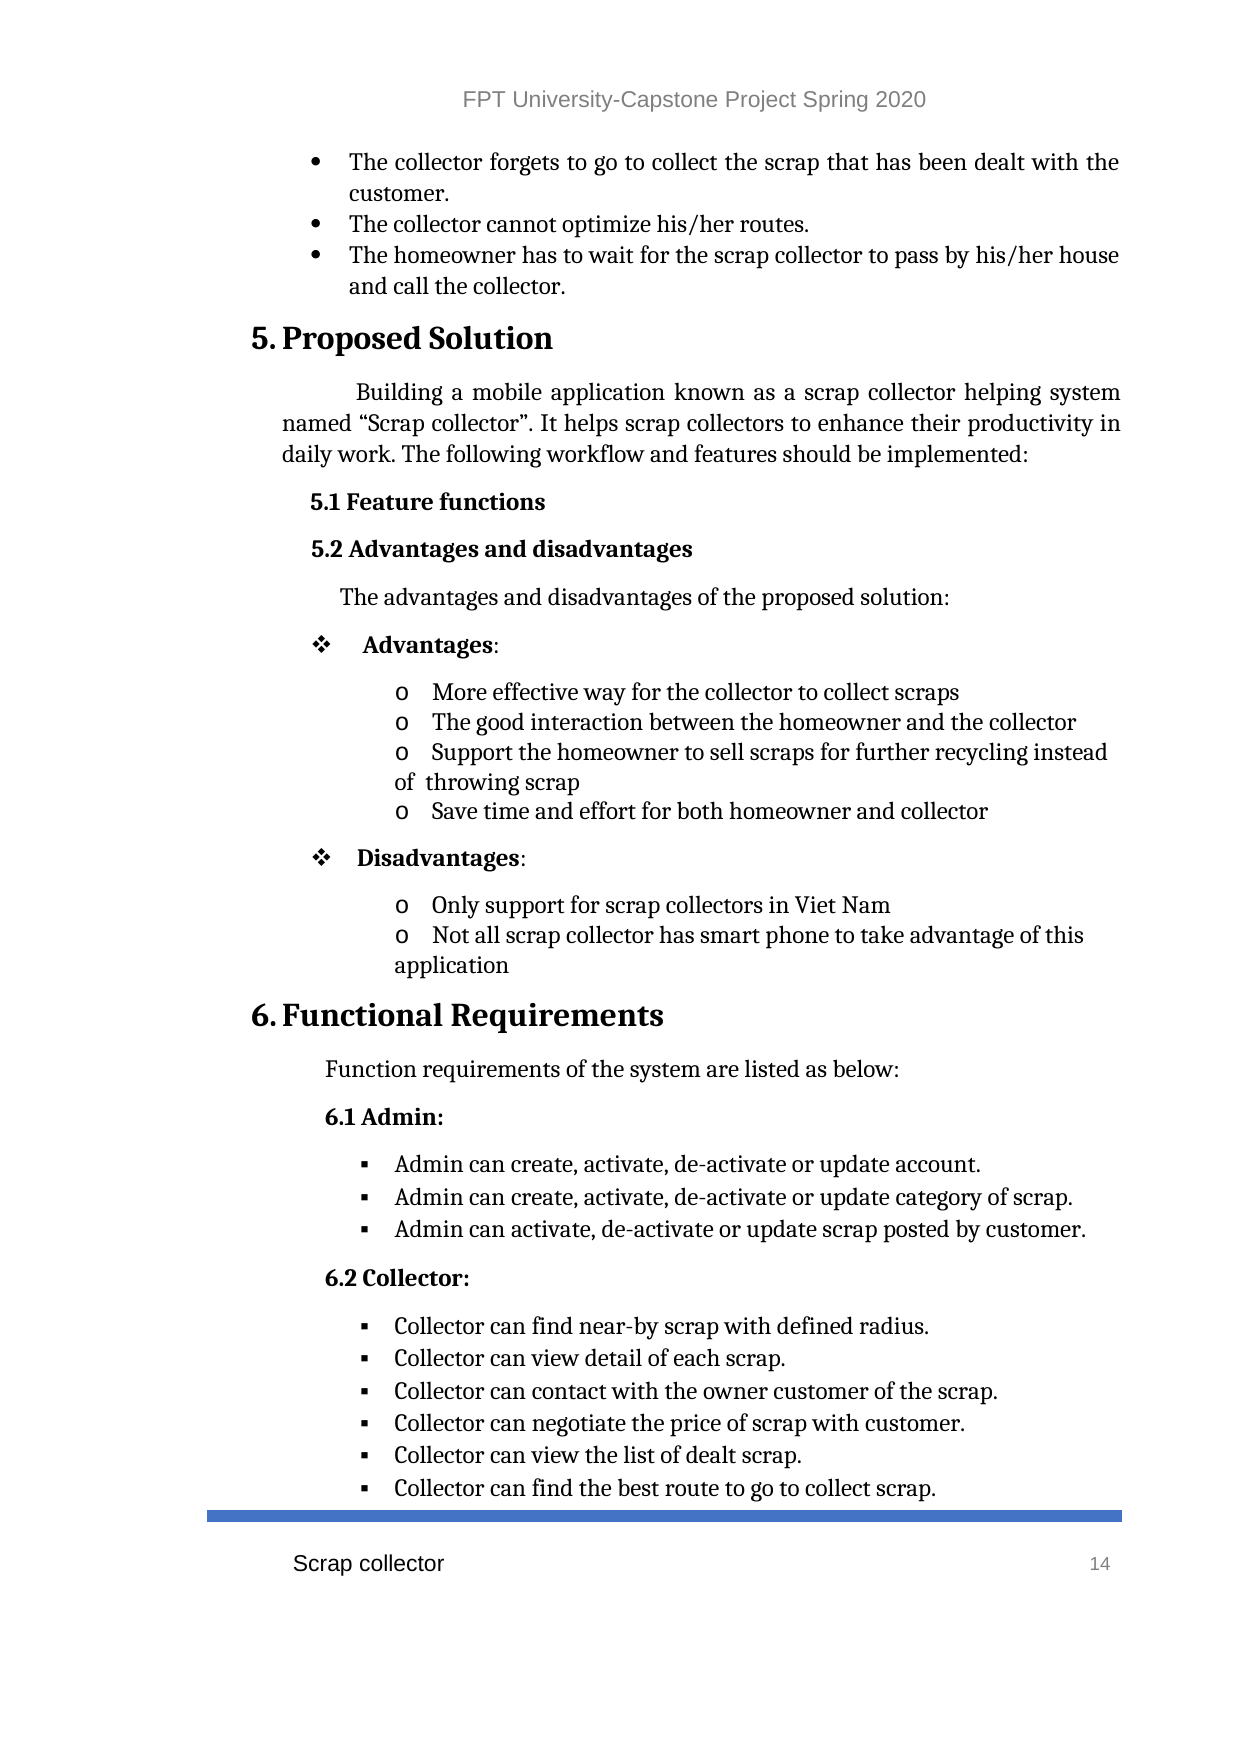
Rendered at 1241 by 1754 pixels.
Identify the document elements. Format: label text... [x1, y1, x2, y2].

list Admin can activate, de-activate or update scrap posted by customer. [357, 1215, 1120, 1245]
text 6.2 Collector: [325, 1264, 1120, 1293]
list The homeowner has to wait for the scrap collector to pass by his/her house and call the collector. [311, 241, 1121, 301]
list The collector cannot optimize his/her routes. [311, 210, 1121, 238]
list Collector can negotiate the price of scrap with customer. [357, 1409, 1120, 1439]
text Function requirements of the system are listed as below: [251, 1055, 1120, 1083]
list The collector forgets to go to collect the scrap that has been dealt with the customer. [311, 148, 1121, 207]
subtitle Proposed Solution [251, 319, 1122, 358]
list The good interaction between the homeowner and the collector [394, 708, 1122, 738]
list Collector can find near-by scrap with defined radius. [357, 1312, 1120, 1342]
list Not all scrap collector has smart phone to take advantage of this application [394, 921, 1122, 980]
list Admin can create, activate, de-activate or update account. [357, 1150, 1120, 1180]
list Save time and effort for both homeowner and collector [394, 797, 1122, 827]
list Admin can create, activate, de-activate or update category of scrap. [357, 1183, 1120, 1213]
list Advantages: [310, 631, 1052, 659]
list Support the homeowner to sell scraps for further recycling instead of throwing scrap [394, 738, 1122, 797]
list Collector can contact with the owner customer of the scrap. [357, 1377, 1120, 1407]
list Collector can view the list of dealt scrap. [357, 1441, 1120, 1471]
text The advantages and disadvantages of the proposed solution: [266, 583, 1120, 612]
subtitle 5.1 Feature functions [310, 487, 1122, 516]
list Disadvantages: [310, 844, 1052, 872]
list Only support for scrap collectors in Viet Nam [394, 891, 1122, 921]
subtitle Functional Requirements [251, 997, 1122, 1035]
list Collector can find the best route to go to collect scrap. [357, 1474, 1120, 1504]
subtitle 5.2 Advantages and disadvantages [311, 535, 1122, 564]
text 6.1 Admin: [325, 1102, 1120, 1131]
list More effective way for the collector to collect scraps [394, 678, 1122, 708]
list Collector can view detail of each scrap. [357, 1344, 1120, 1374]
text Building a mobile application known as a scrap collector helping system named “Scrap collector”. It helps scrap collectors to enhance their productivity in daily work. The following workflow and features should be implemented: [282, 378, 1122, 468]
